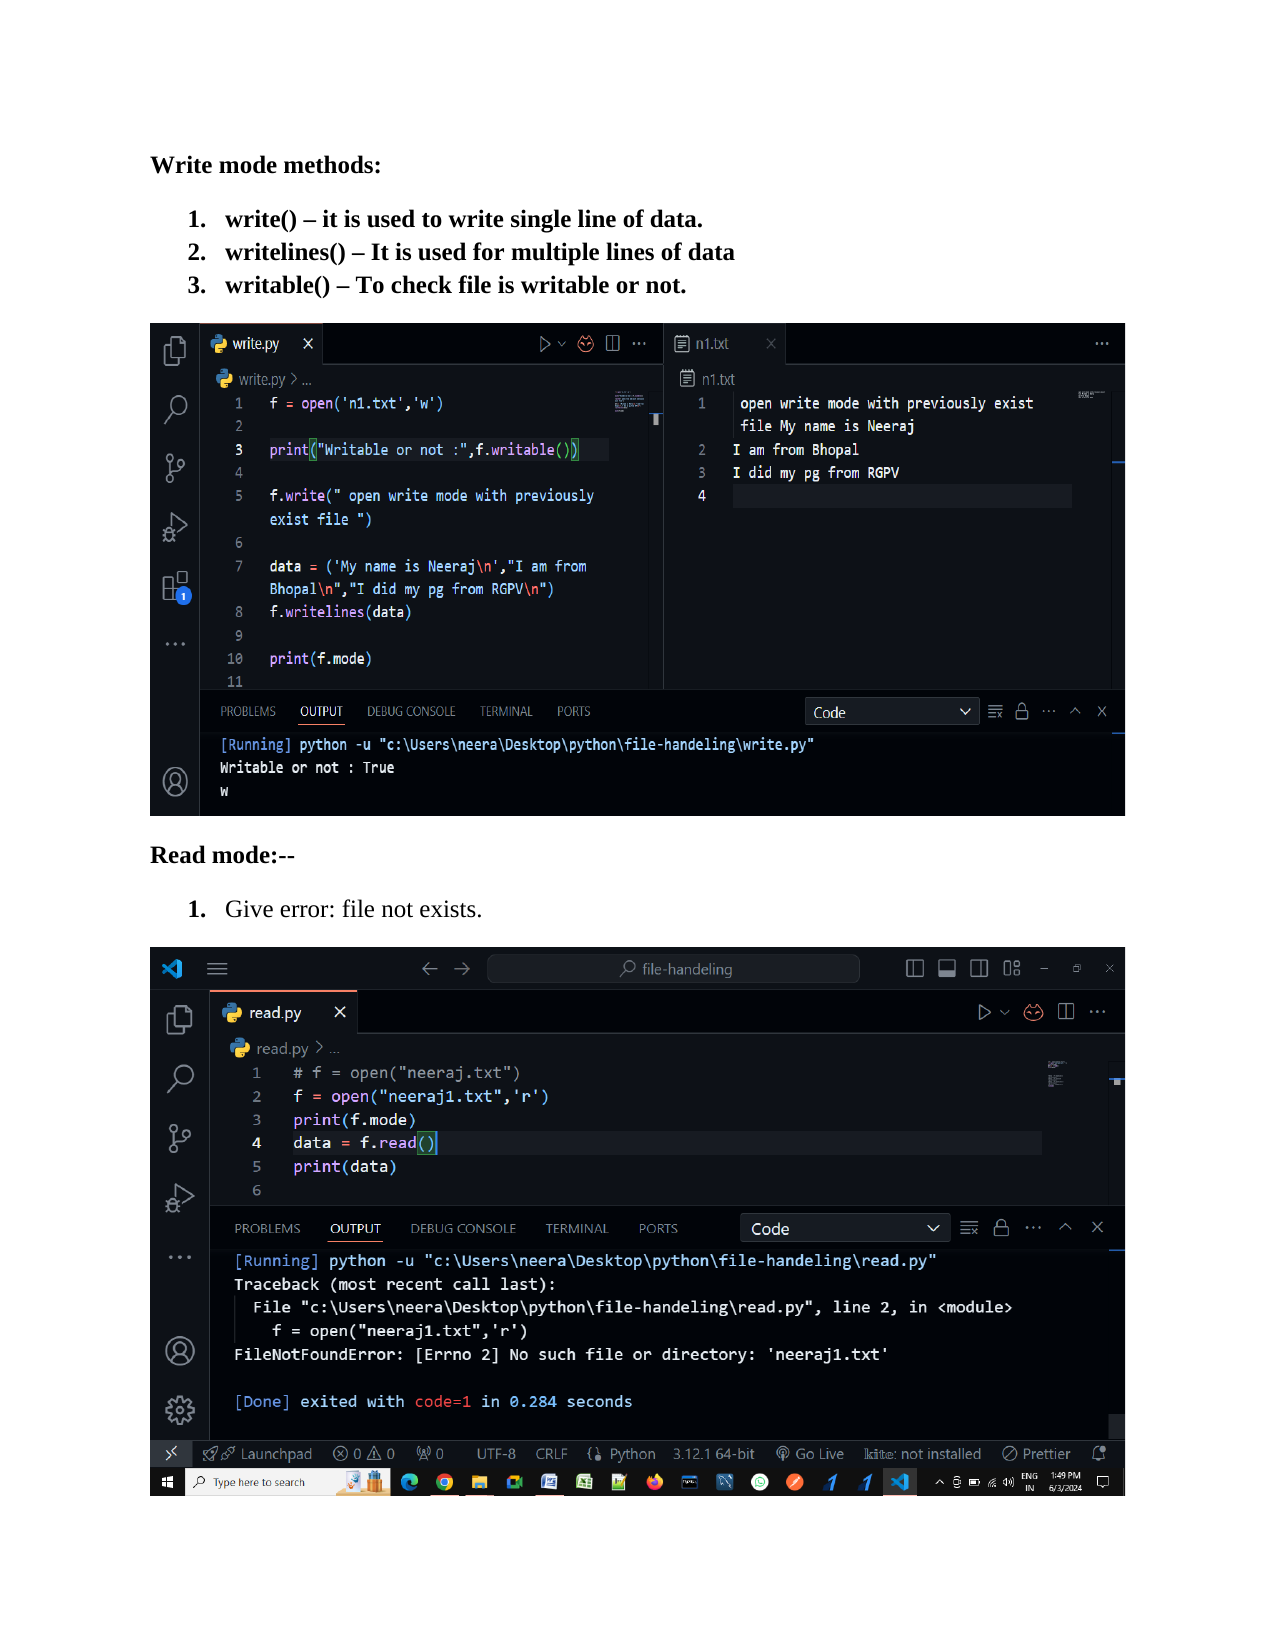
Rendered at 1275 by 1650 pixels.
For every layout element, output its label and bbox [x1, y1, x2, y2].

picture [150, 323, 1126, 816]
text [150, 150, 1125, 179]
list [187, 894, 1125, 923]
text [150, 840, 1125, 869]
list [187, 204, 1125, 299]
picture [150, 947, 1125, 1496]
